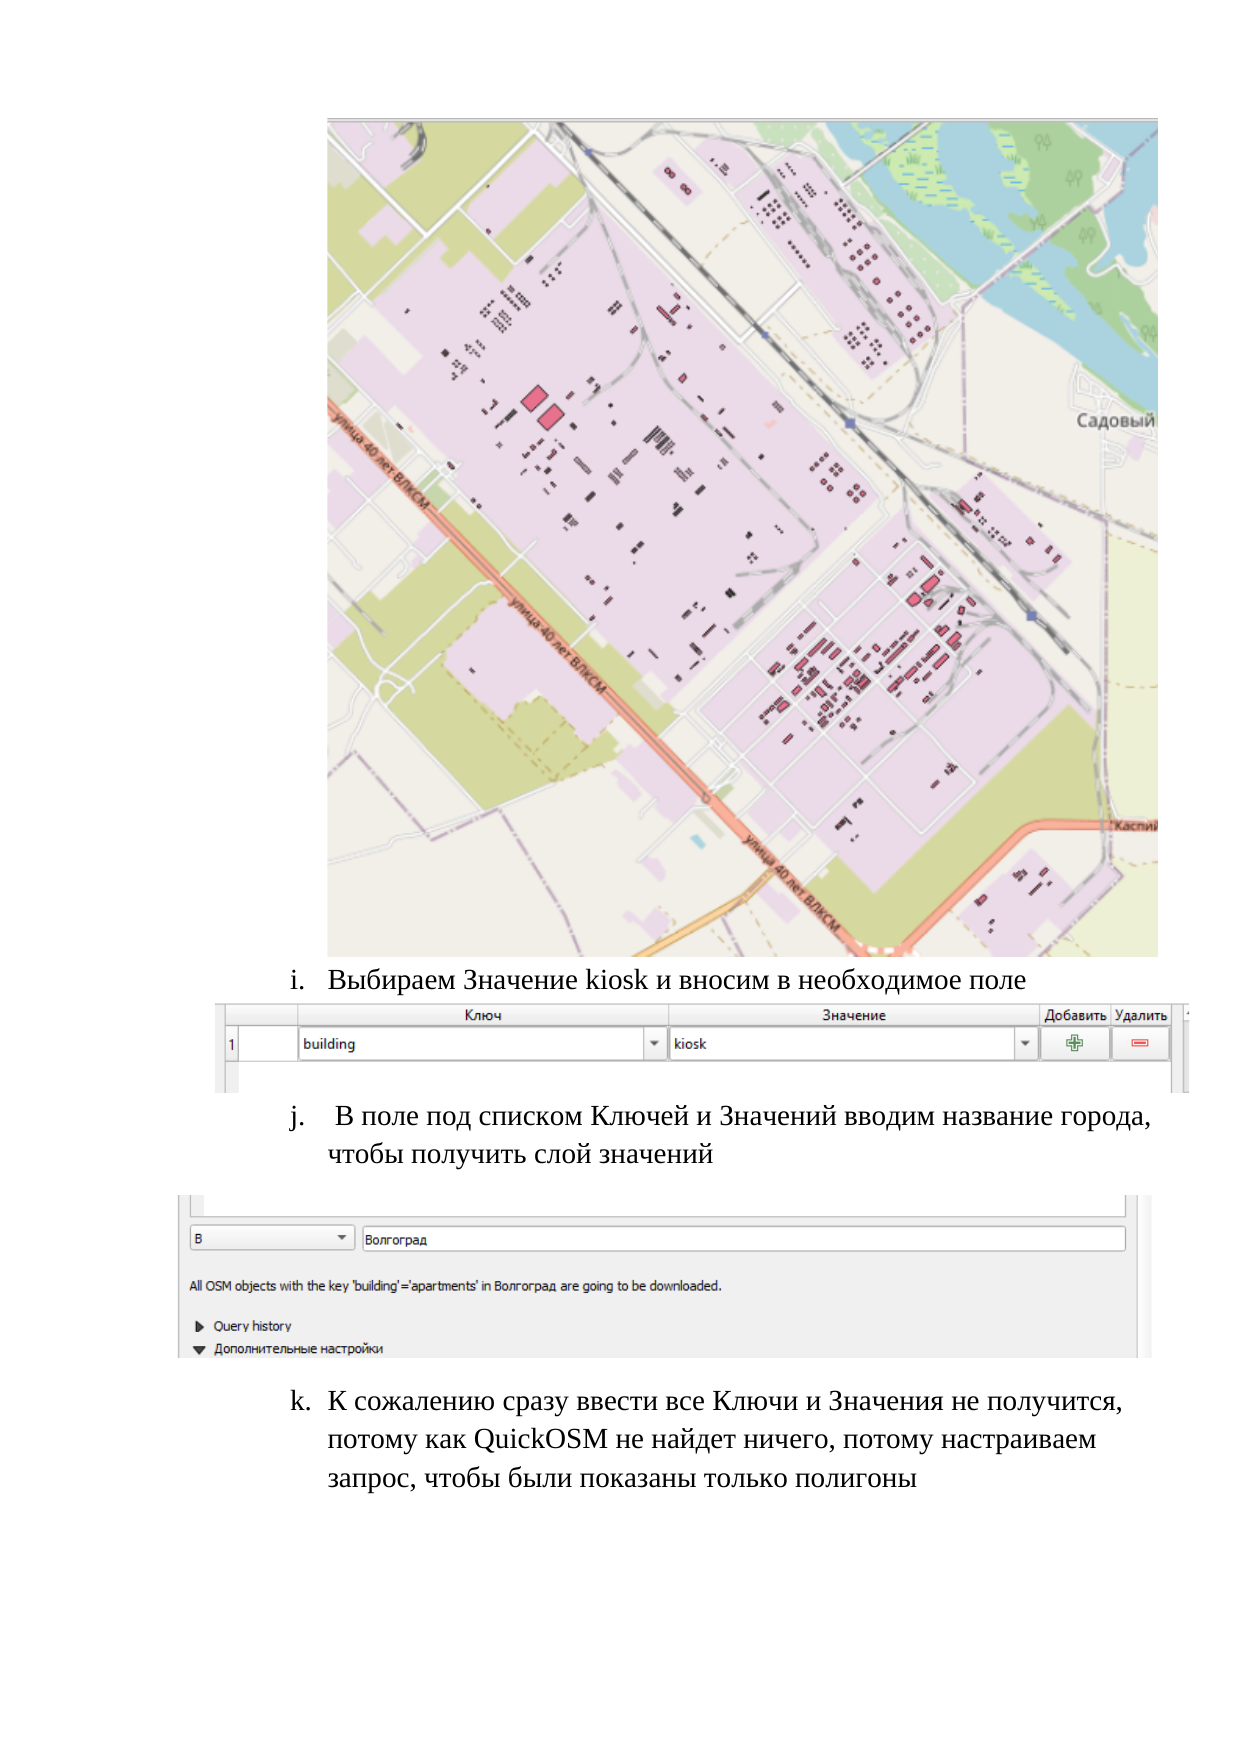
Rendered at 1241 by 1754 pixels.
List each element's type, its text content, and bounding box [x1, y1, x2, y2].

picture [177, 1195, 1152, 1358]
list К сожалению сразу ввести все Ключи и Значения не получится, потому как QuickOSM не найдет ничего, потому настраиваем запрос, чтобы были показаны только полигоны [290, 1383, 1152, 1494]
picture [214, 1000, 1190, 1093]
picture [327, 118, 1158, 957]
list В поле под списком Ключей и Значений вводим название города, чтобы получить слой значений [290, 1098, 1152, 1170]
list Выбираем Значение kiosk и вносим в необходимое поле [290, 962, 1152, 995]
